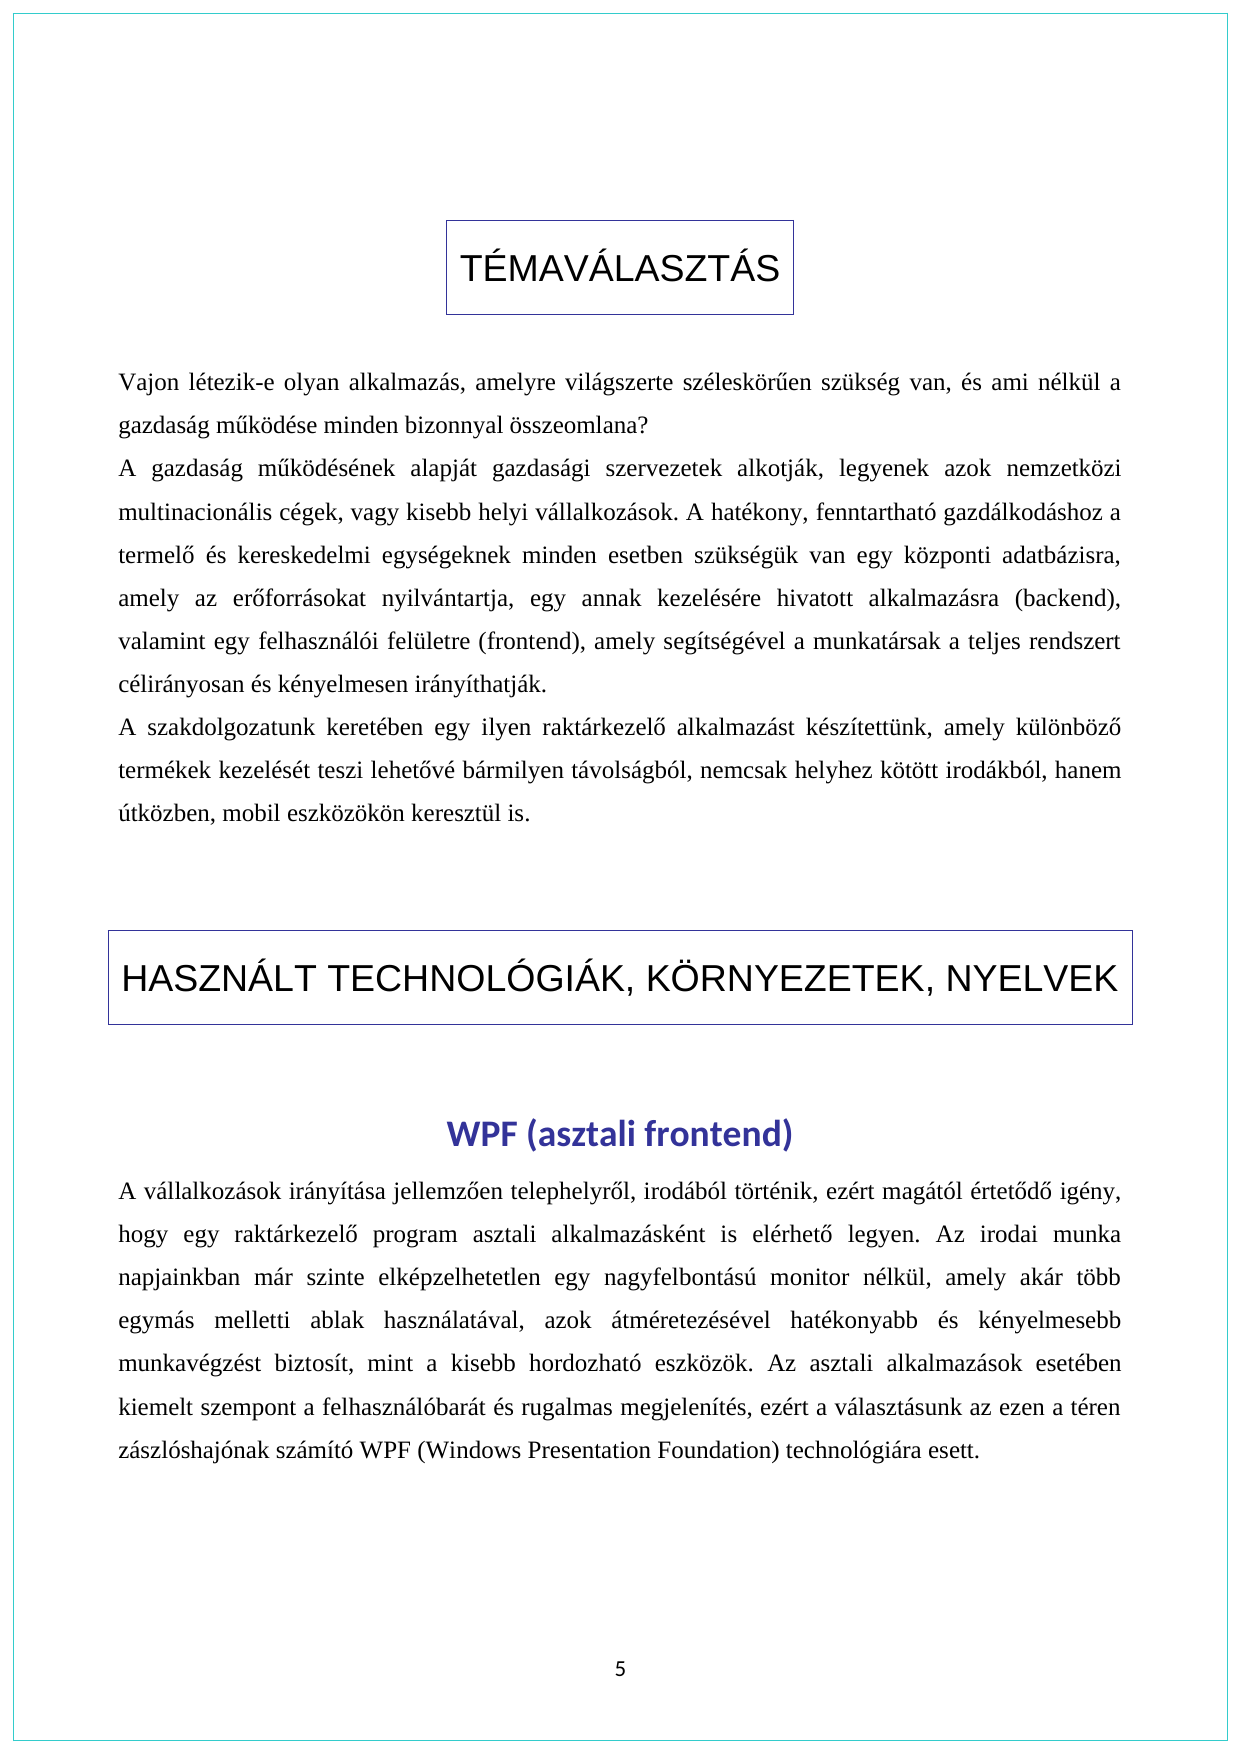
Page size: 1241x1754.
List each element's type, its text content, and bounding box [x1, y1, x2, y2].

text Vajon létezik-e olyan alkalmazás, amelyre világszerte széleskörűen szükség van, és ami nélkül a gazdaság működése minden bizonnyal összeomlana? [118, 220, 1122, 439]
text A gazdaság működésének alapját gazdasági szervezetek alkotják, legyenek azok nemzetközi multinacionális cégek, vagy kisebb helyi vállalkozások. A hatékony, fenntartható gazdálkodáshoz a termelő és kereskedelmi egységeknek minden esetben szükségük van egy központi adatbázisra, amely az erőforrásokat nyilvántartja, egy annak kezelésére hivatott alkalmazásra (backend), valamint egy felhasználói felületre (frontend), amely segítségével a munkatársak a teljes rendszert célirányosan és kényelmesen irányíthatják. [118, 453, 1122, 698]
text A vállalkozások irányítása jellemzően telephelyről, irodából történik, ezért magától értetődő igény, hogy egy raktárkezelő program asztali alkalmazásként is elérhető legyen. Az irodai munka napjainkban már szinte elképzelhetetlen egy nagyfelbontású monitor nélkül, amely akár több egymás melletti ablak használatával, azok átméretezésével hatékonyabb és kényelmesebb munkavégzést biztosít, mint a kisebb hordozható eszközök. Az asztali alkalmazások esetében kiemelt szempont a felhasználóbarát és rugalmas megjelenítés, ezért a választásunk az ezen a téren zászlóshajónak számító WPF (Windows Presentation Foundation) technológiára esett. [118, 1176, 1122, 1463]
subtitle WPF (asztali frontend) [118, 1110, 1122, 1156]
subtitle Használt technológiák, környezetek, nyelvek [109, 943, 1132, 1012]
text A szakdolgozatunk keretében egy ilyen raktárkezelő alkalmazást készítettünk, amely különböző termékek kezelését teszi lehetővé bármilyen távolságból, nemcsak helyhez kötött irodákból, hanem útközben, mobil eszközökön keresztül is. [118, 712, 1122, 827]
subtitle Témaválasztás [447, 233, 793, 301]
